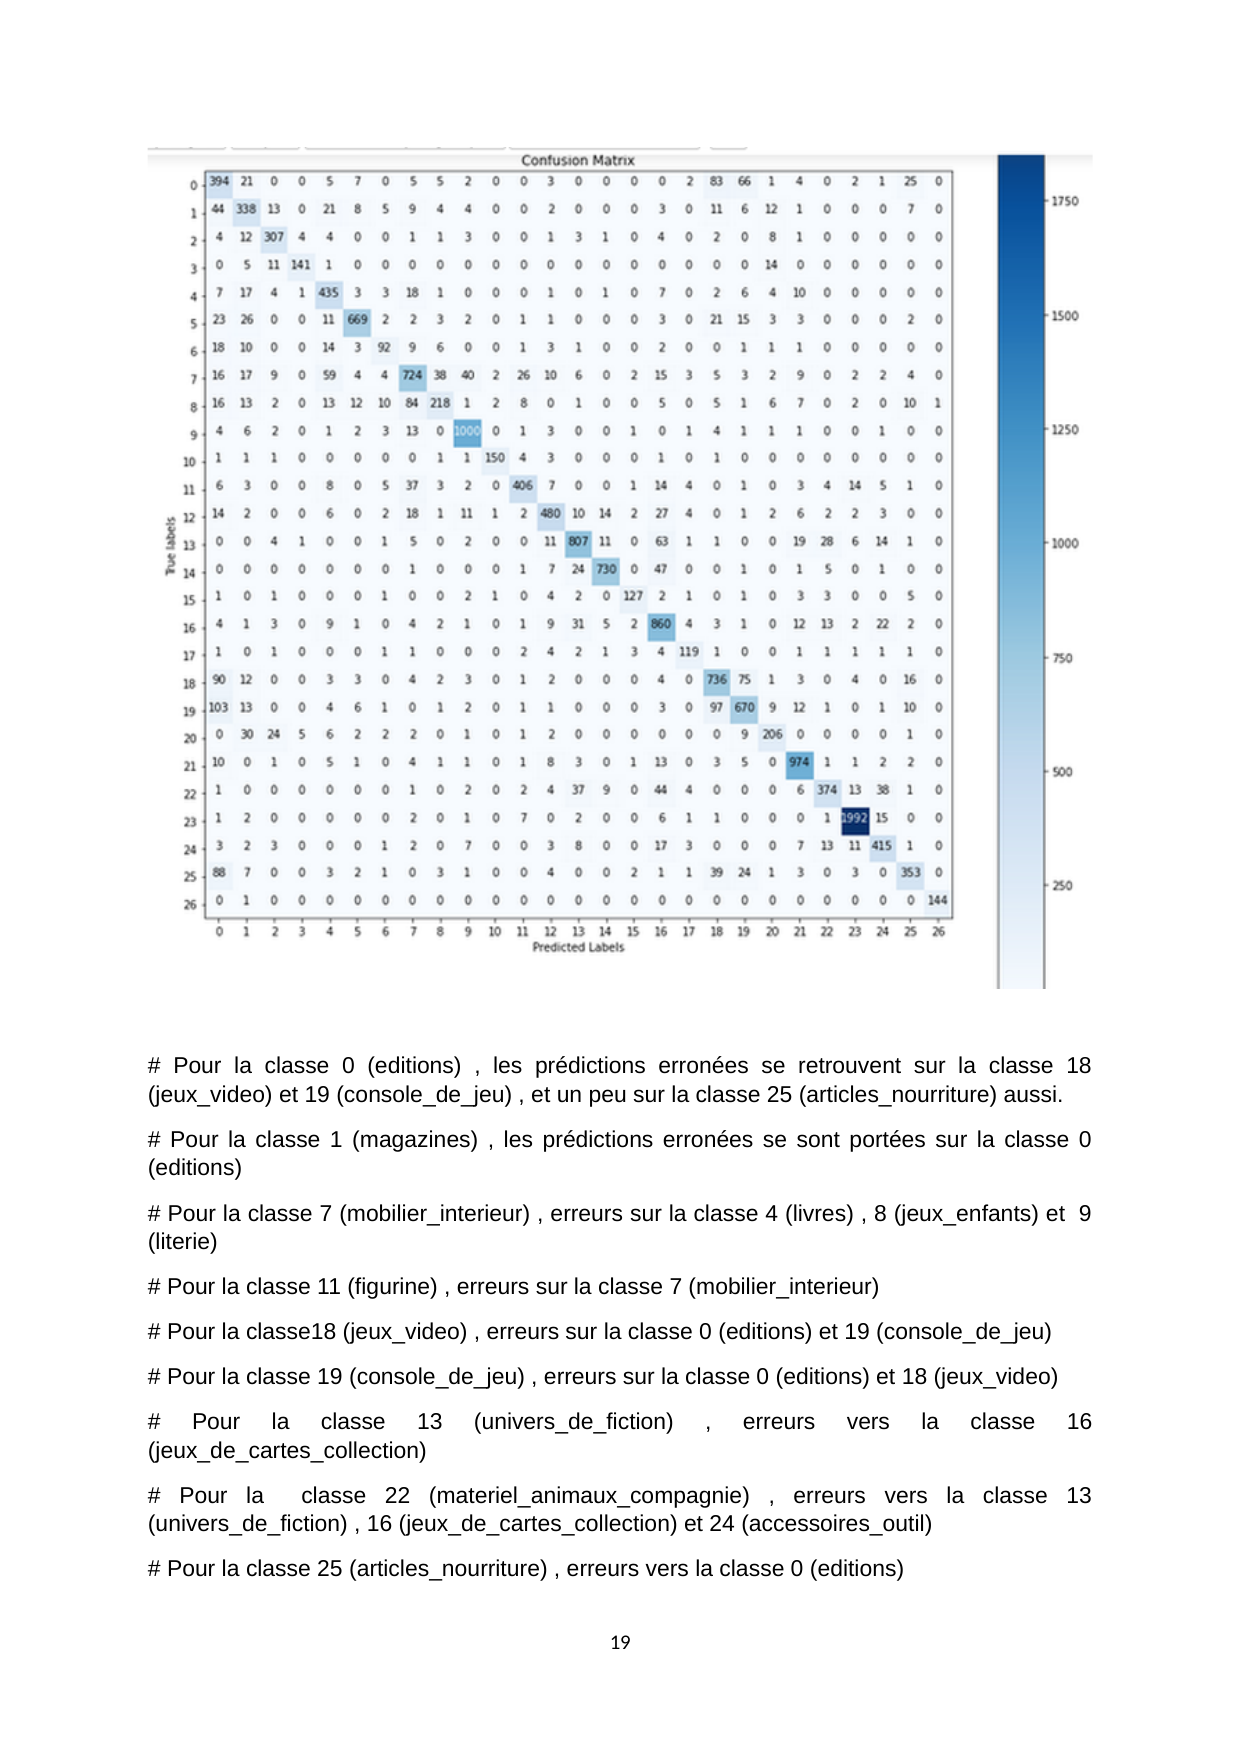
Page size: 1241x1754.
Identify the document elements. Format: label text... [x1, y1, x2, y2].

text # Pour la classe 25 (articles_nourriture) , erreurs vers la classe 0 (editions) [148, 1555, 1093, 1582]
text # Pour la classe 11 (figurine) , erreurs sur la classe 7 (mobilier_interieur) [148, 1273, 1093, 1299]
text # Pour la classe 22 (materiel_animaux_compagnie) , erreurs vers la classe 13 (univers_de_fiction) , 16 (jeux_de_cartes_collection) et 24 (accessoires_outil) [148, 1482, 1093, 1537]
text # Pour la classe 7 (mobilier_interieur) , erreurs sur la classe 4 (livres) , 8 (jeux_enfants) et 9 (literie) [148, 1199, 1093, 1254]
text # Pour la classe18 (jeux_video) , erreurs sur la classe 0 (editions) et 19 (console_de_jeu) [148, 1318, 1093, 1344]
text # Pour la classe 1 (magazines) , les prédictions erronées se sont portées sur la classe 0 (editions) [148, 1126, 1093, 1181]
picture [147, 147, 1093, 989]
text # Pour la classe 0 (editions) , les prédictions erronées se retrouvent sur la classe 18 (jeux_video) et 19 (console_de_jeu) , et un peu sur la classe 25 (articles_nourriture) aussi. [148, 1052, 1093, 1107]
text # Pour la classe 19 (console_de_jeu) , erreurs sur la classe 0 (editions) et 18 (jeux_video) [148, 1363, 1093, 1389]
text # Pour la classe 13 (univers_de_fiction) , erreurs vers la classe 16 (jeux_de_cartes_collection) [148, 1408, 1093, 1463]
